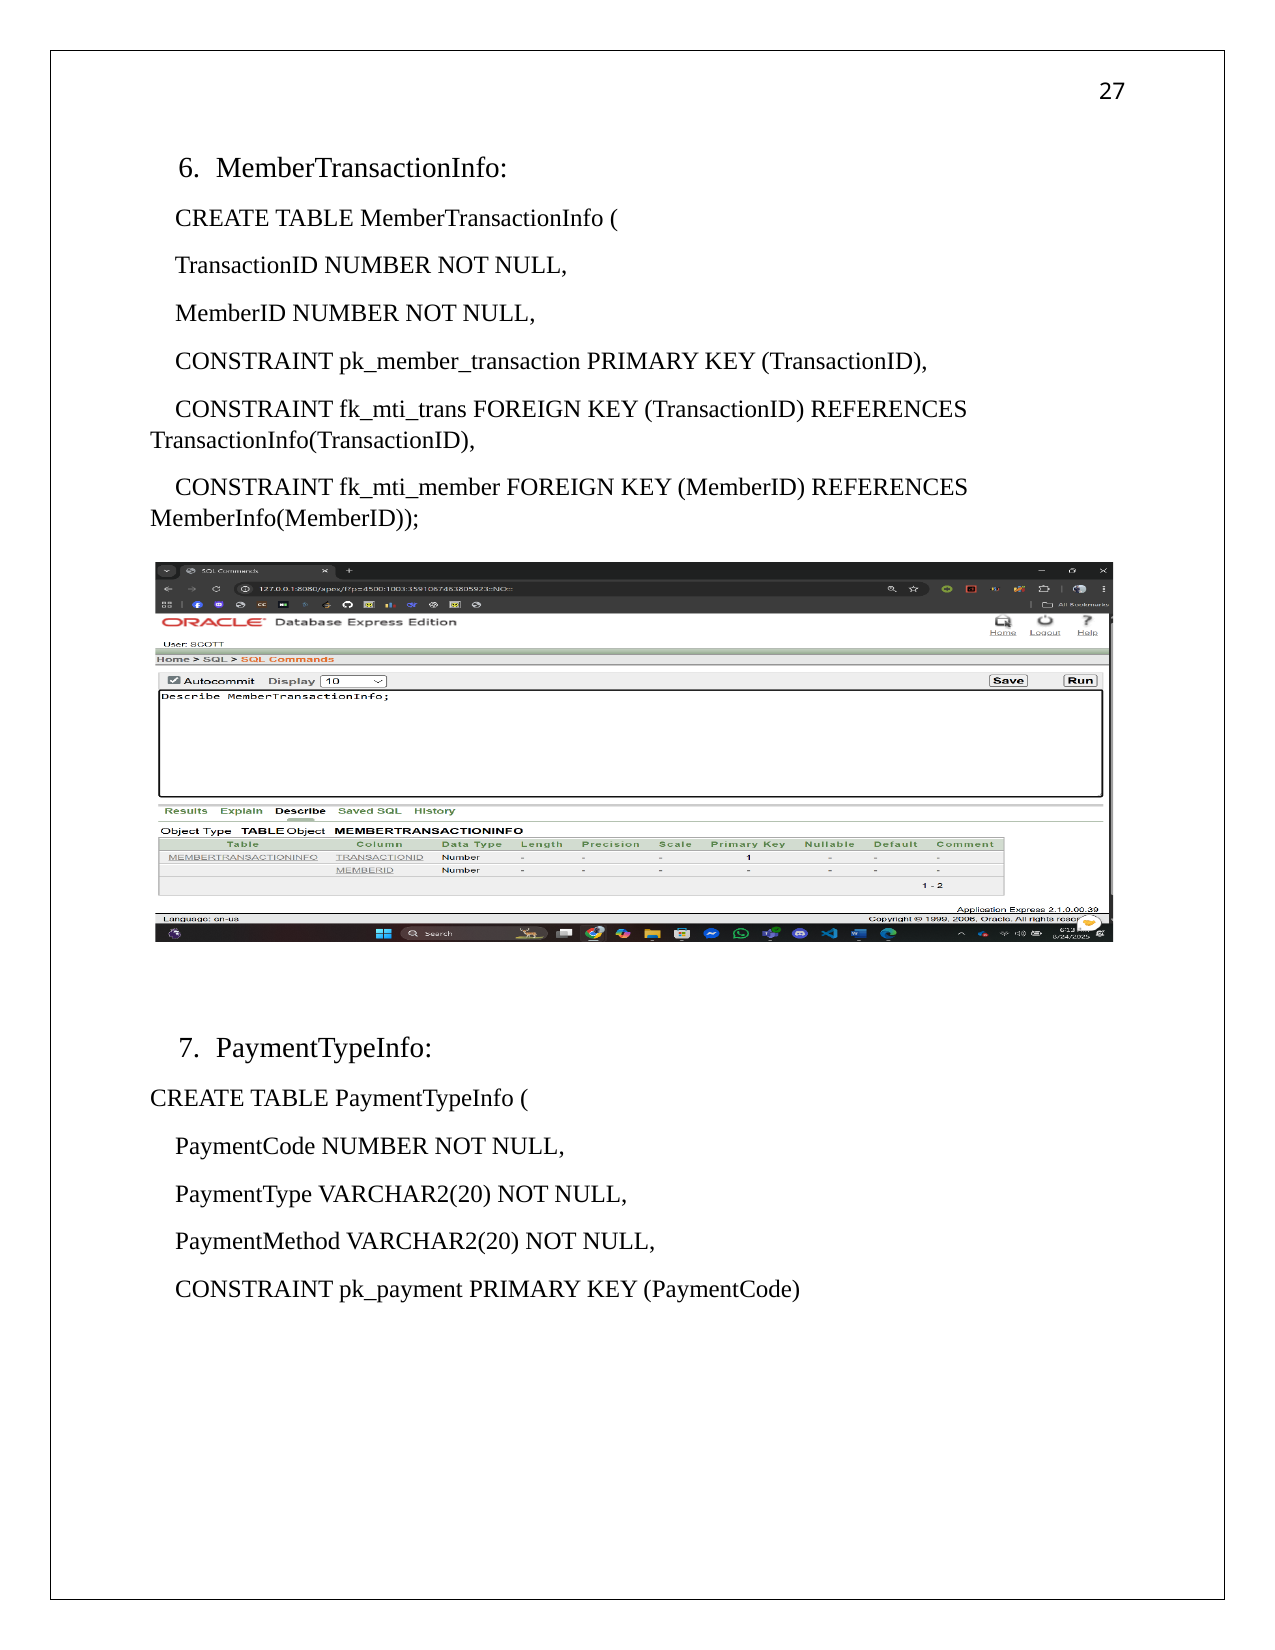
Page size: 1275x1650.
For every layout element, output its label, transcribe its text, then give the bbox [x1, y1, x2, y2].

text CONSTRAINT fk_mti_trans FOREIGN KEY (TransactionID) REFERENCES TransactionInfo(TransactionID), [150, 394, 1125, 453]
text CREATE TABLE PaymentTypeInfo ( [150, 1083, 1125, 1112]
text CONSTRAINT pk_member_transaction PRIMARY KEY (TransactionID), [150, 346, 1125, 375]
text PaymentType VARCHAR2(20) NOT NULL, [150, 1179, 1125, 1207]
text PaymentMethod VARCHAR2(20) NOT NULL, [150, 1226, 1125, 1255]
text MemberID NUMBER NOT NULL, [150, 298, 1125, 327]
text CONSTRAINT pk_payment PRIMARY KEY (PaymentCode) [150, 1274, 1125, 1303]
picture [153, 562, 1112, 941]
text PaymentCode NUMBER NOT NULL, [150, 1131, 1125, 1160]
text CREATE TABLE MemberTransactionInfo ( [150, 203, 1125, 232]
text CONSTRAINT fk_mti_member FOREIGN KEY (MemberID) REFERENCES MemberInfo(MemberID)); [150, 472, 1125, 532]
list MemberTransactionInfo: [178, 150, 1125, 183]
list PaymentTypeInfo: [178, 1031, 1125, 1064]
text TransactionID NUMBER NOT NULL, [150, 251, 1125, 279]
